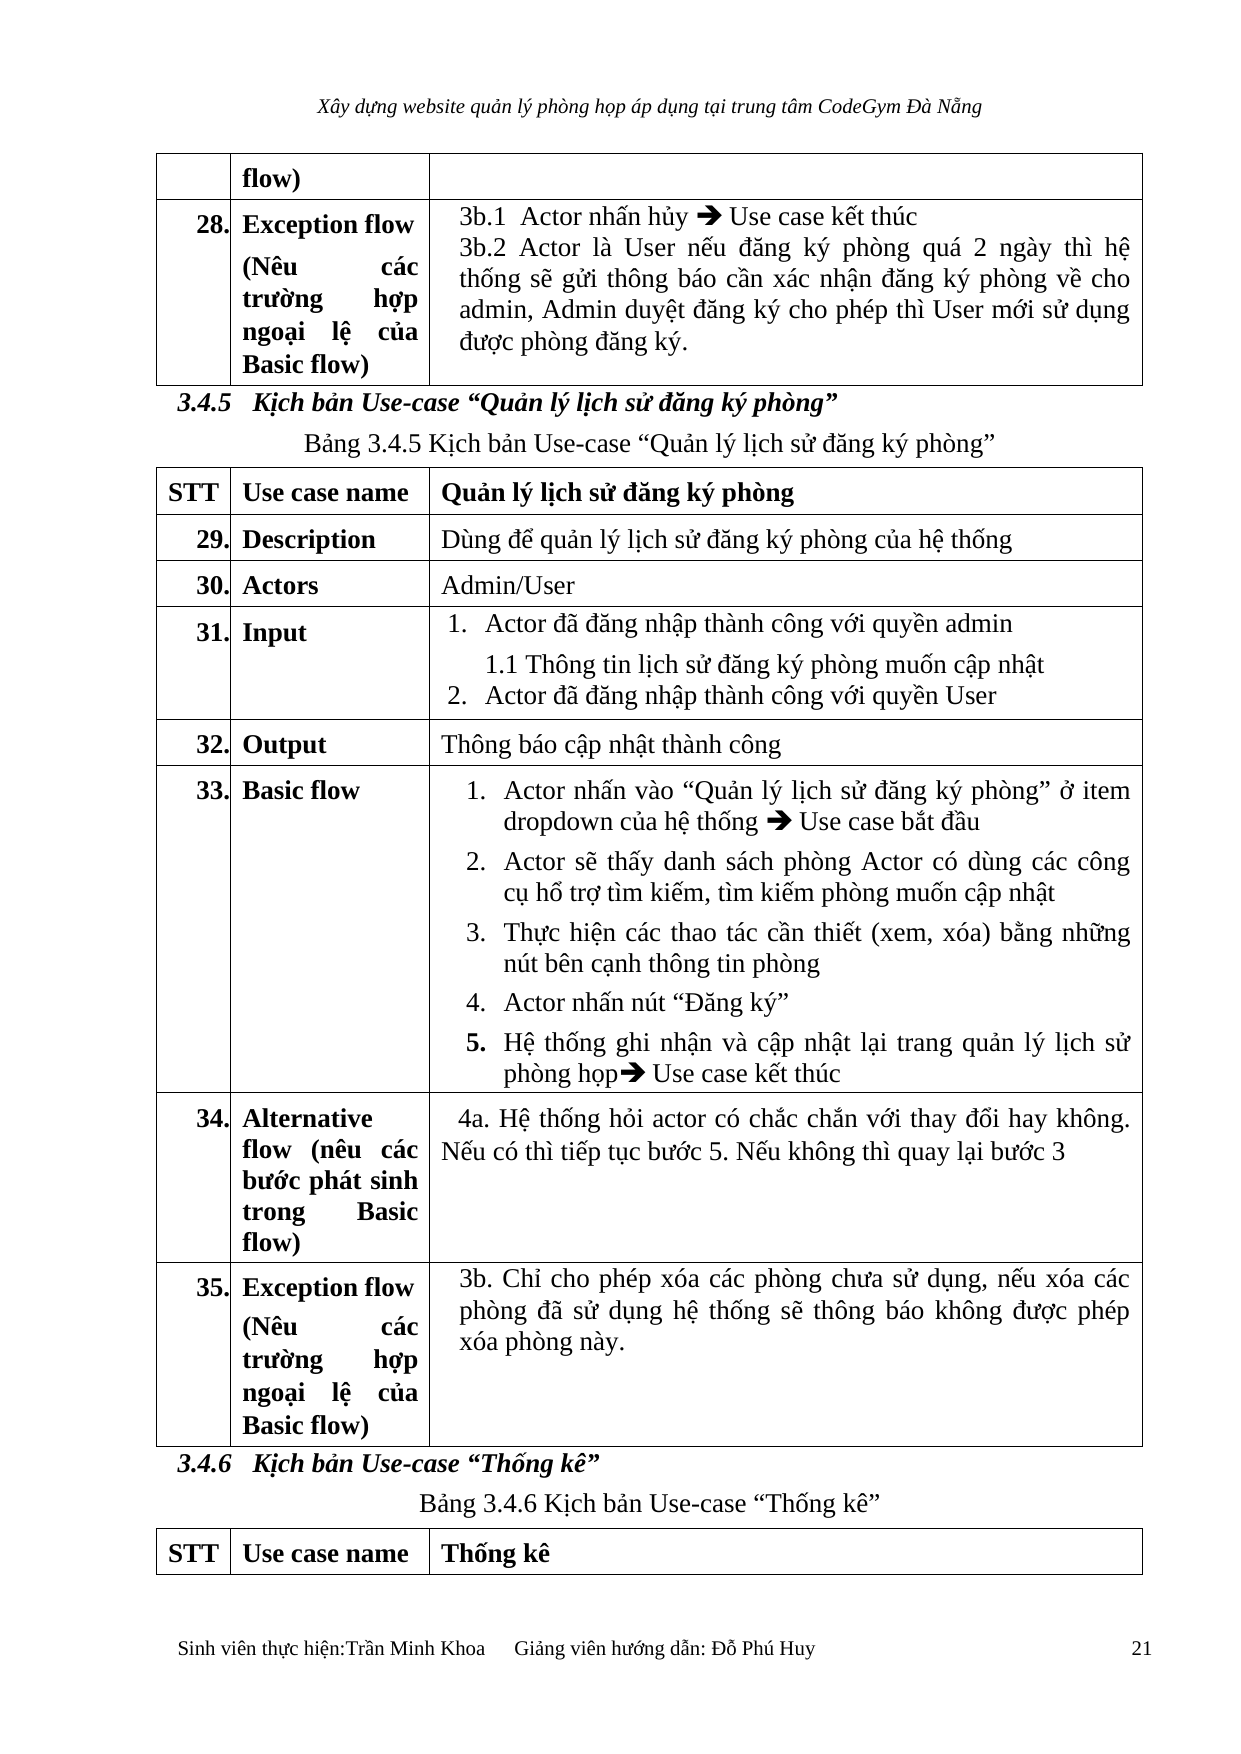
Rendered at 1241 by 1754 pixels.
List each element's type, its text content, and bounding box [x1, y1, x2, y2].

table_header Use case name [231, 1529, 429, 1574]
table_cell Alternative flow (nêu các bước phát sinh trong Basic flow) [231, 1093, 429, 1262]
list 3.4.6 Kịch bản Use-case “Thống kê” [177, 1447, 1122, 1478]
table_cell [157, 154, 230, 199]
table_cell Input [231, 607, 429, 718]
table_cell 3b. Chỉ cho phép xóa các phòng chưa sử dụng, nếu xóa các phòng đã sử dụng hệ thống sẽ thông báo không được phép xóa phòng này. [430, 1263, 1142, 1446]
table_cell Actors [231, 561, 429, 606]
table_cell [157, 1263, 230, 1446]
table_cell [157, 1093, 230, 1262]
table_cell Admin/User [430, 561, 1142, 606]
table_cell Basic flow [231, 766, 429, 1092]
table_cell [157, 200, 230, 385]
table_header Quản lý lịch sử đăng ký phòng [430, 468, 1142, 513]
text Bảng 3.4.5 Kịch bản Use-case “Quản lý lịch sử đăng ký phòng” [177, 427, 1122, 458]
text Bảng 3.4.6 Kịch bản Use-case “Thống kê” [177, 1488, 1122, 1519]
table_header Thống kê [430, 1529, 1142, 1574]
table_cell 4a. Hệ thống hỏi actor có chắc chắn với thay đổi hay không. Nếu có thì tiếp tục bước 5. Nếu không thì quay lại bước 3 [430, 1093, 1142, 1262]
table_cell Exception flow (Nêu các trường hợp ngoại lệ của Basic flow) [231, 200, 429, 385]
table_cell [157, 515, 230, 560]
table_header STT [157, 1529, 230, 1574]
table_cell Dùng để quản lý lịch sử đăng ký phòng của hệ thống [430, 515, 1142, 560]
table_cell [157, 766, 230, 1092]
table_cell Actor nhấn vào “Quản lý lịch sử đăng ký phòng” ở item dropdown của hệ thống Use case bắt đầu Actor sẽ thấy danh sách phòng Actor có dùng các công cụ hổ trợ tìm kiếm, tìm kiếm phòng muốn cập nhật Thực hiện các thao tác cần thiết (xem, xóa) bằng những nút bên cạnh thông tin phòng Actor nhấn nút “Đăng ký” Hệ thống ghi nhận và cập nhật lại trang quản lý lịch sử phòng họp Use case kết thúc [430, 766, 1142, 1092]
table_cell Actor đã đăng nhập thành công với quyền admin 1.1 Thông tin lịch sử đăng ký phòng muốn cập nhật Actor đã đăng nhập thành công với quyền User [430, 607, 1142, 718]
list 3.4.5 Kịch bản Use-case “Quản lý lịch sử đăng ký phòng” [177, 386, 1122, 417]
table_header Use case name [231, 468, 429, 513]
table_cell [157, 720, 230, 765]
table_cell 3b.1 Actor nhấn hủy Use case kết thúc 3b.2 Actor là User nếu đăng ký phòng quá 2 ngày thì hệ thống sẽ gửi thông báo cần xác nhận đăng ký phòng về cho admin, Admin duyệt đăng ký cho phép thì User mới sử dụng được phòng đăng ký. [430, 200, 1142, 385]
table_cell Exception flow (Nêu các trường hợp ngoại lệ của Basic flow) [231, 1263, 429, 1446]
table_cell [157, 561, 230, 606]
table_cell [157, 607, 230, 718]
table_cell Thông báo cập nhật thành công [430, 720, 1142, 765]
table_cell Output [231, 720, 429, 765]
table_cell [430, 154, 1142, 199]
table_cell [231, 154, 429, 199]
table_cell Description [231, 515, 429, 560]
table_header STT [157, 468, 230, 513]
